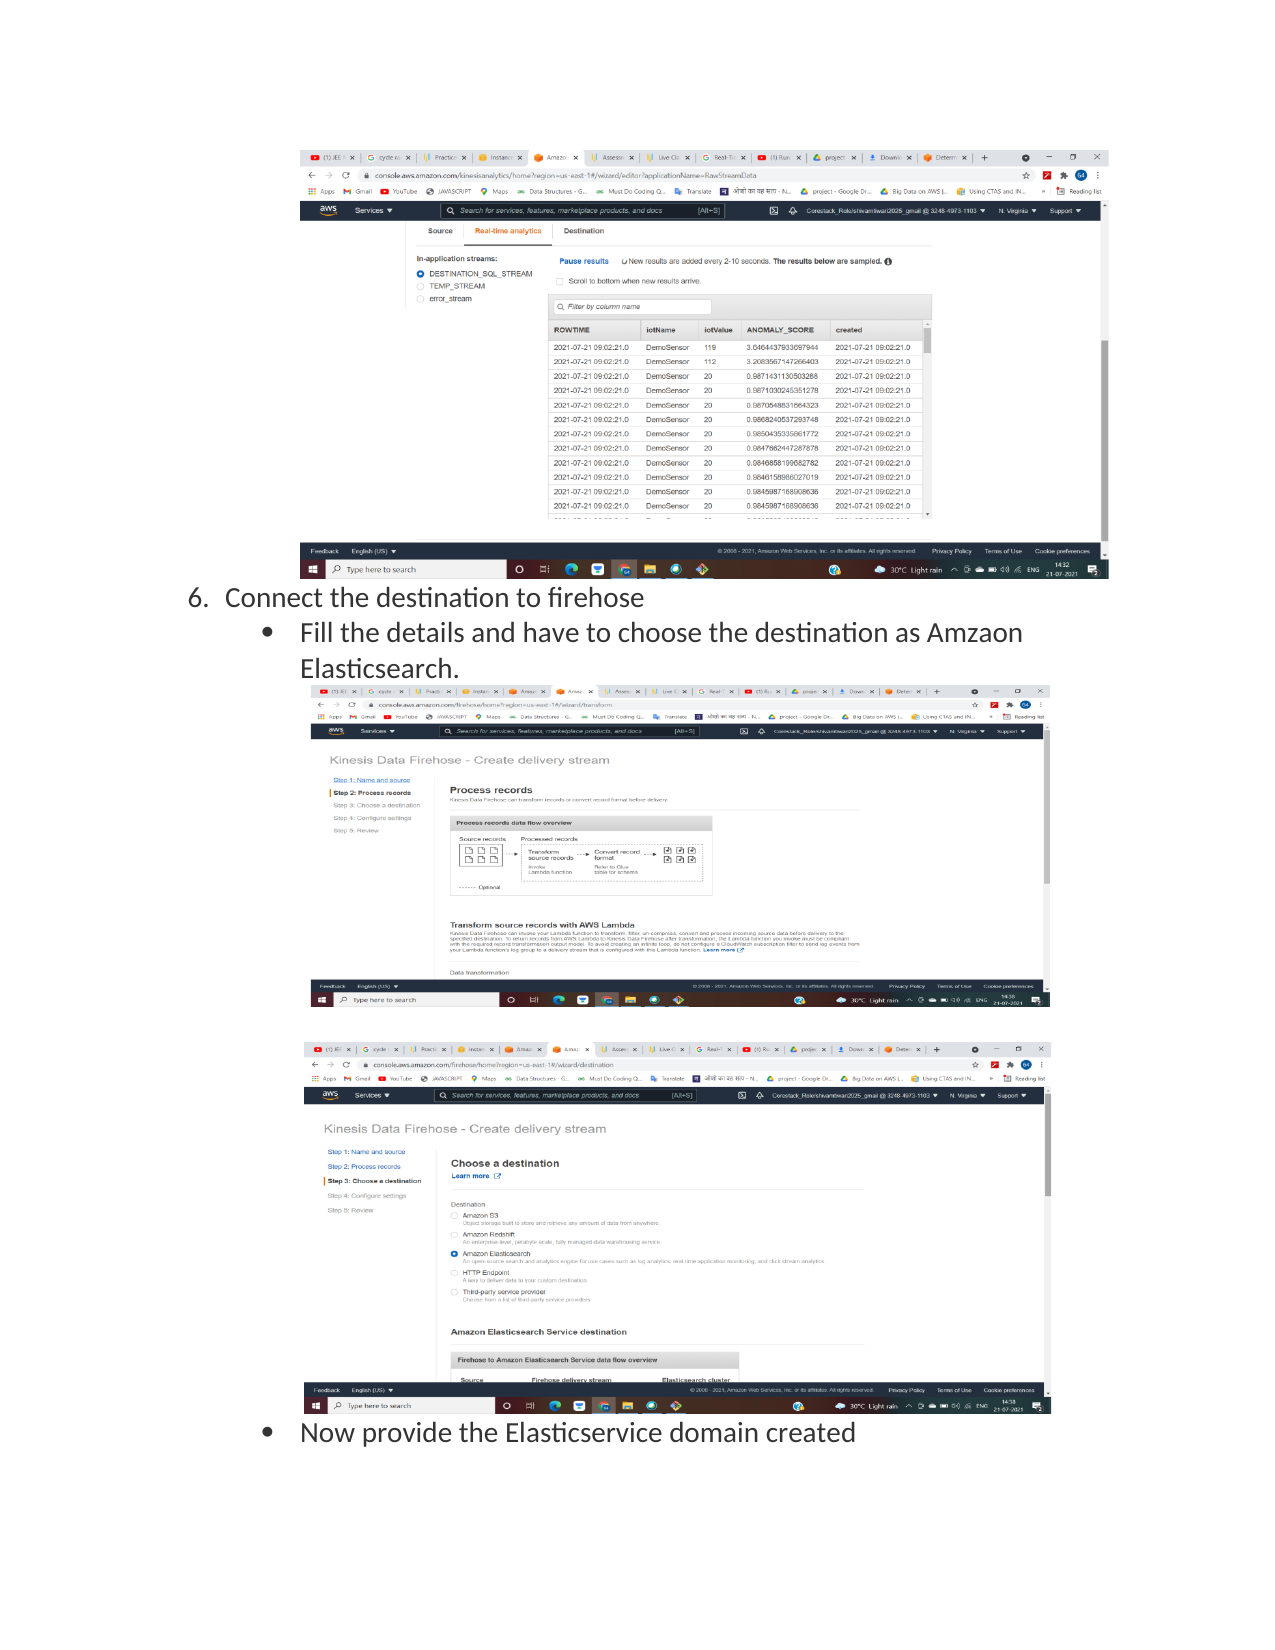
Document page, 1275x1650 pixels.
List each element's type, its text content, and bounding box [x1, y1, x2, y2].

picture [310, 685, 1050, 1007]
picture [300, 150, 1109, 579]
picture [304, 1042, 1052, 1414]
list Connect the destination to firehose [187, 579, 1125, 614]
list Fill the details and have to choose the destination as Amzaon Elasticsearch. [262, 614, 1125, 686]
list Now provide the Elasticservice domain created [262, 1414, 1125, 1449]
